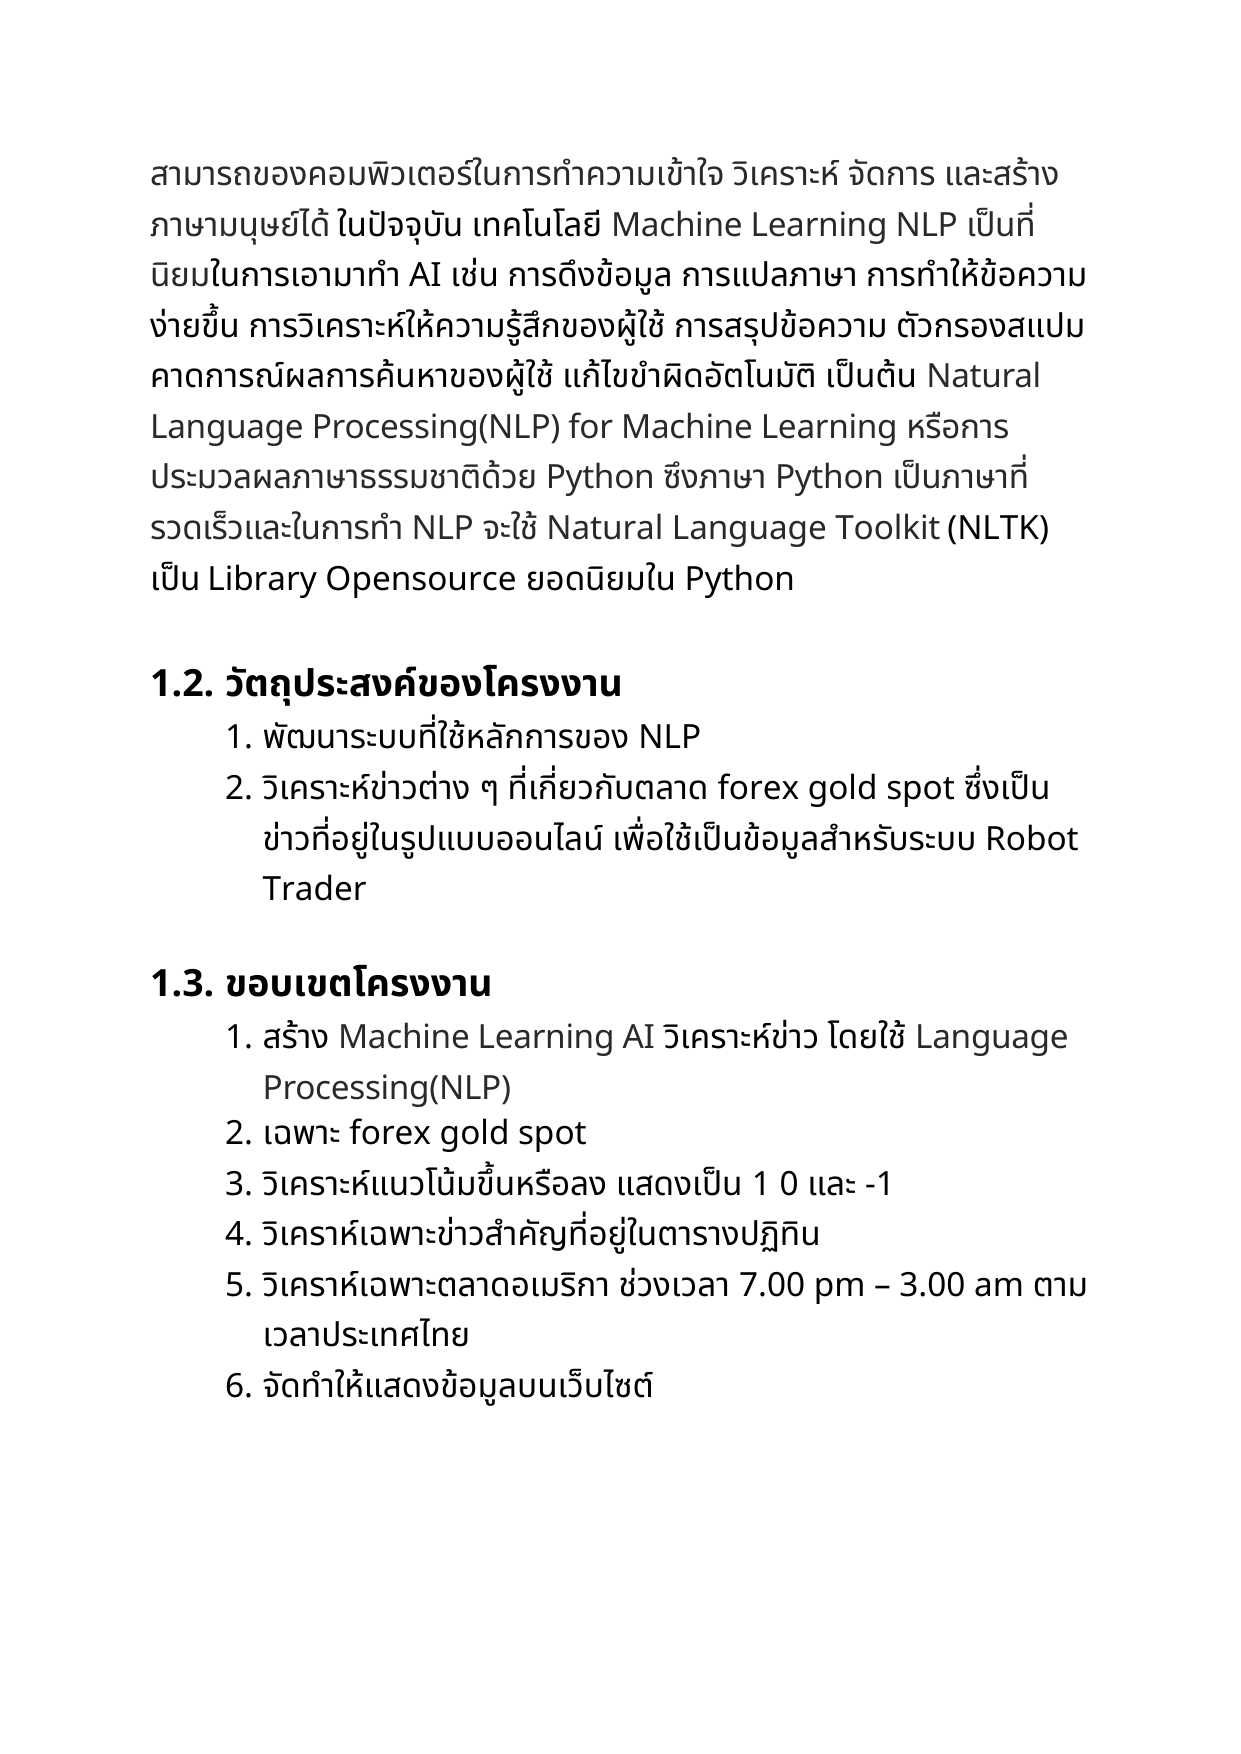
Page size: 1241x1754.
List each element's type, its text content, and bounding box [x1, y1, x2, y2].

list ขอบเขตโครงงาน [150, 956, 1090, 1013]
list วิเคราะห์ข่าวต่าง ๆ ที่เกี่ยวกับตลาด forex gold spot ซึ่งเป็นข่าวที่อยู่ในรูปแบบออนไลน์ เพื่อใช้เป็นข้อมูลสำหรับระบบ Robot Trader [225, 764, 1090, 911]
list วิเคราห์เฉพาะตลาดอเมริกา ช่วงเวลา 7.00 pm – 3.00 am ตามเวลาประเทศไทย [225, 1261, 1090, 1362]
list จัดทำให้แสดงข้อมูลบนเว็บไซต์ [225, 1362, 1090, 1412]
list เฉพาะ forex gold spot [225, 1109, 1090, 1159]
list วิเคราห์เฉพาะข่าวสำคัญที่อยู่ในตารางปฏิทิน [225, 1210, 1090, 1261]
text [150, 150, 1090, 605]
list พัฒนาระบบที่ใช้หลักการของ NLP [225, 713, 1090, 764]
list สร้าง Machine Learning AI วิเคราะห์ข่าว โดยใช้ Language Processing(NLP) [225, 1013, 1090, 1109]
list วัตถุประสงค์ของโครงงาน [150, 656, 1090, 713]
list วิเคราะห์แนวโน้มขึ้นหรือลง แสดงเป็น 1 0 และ -1 [225, 1159, 1090, 1210]
